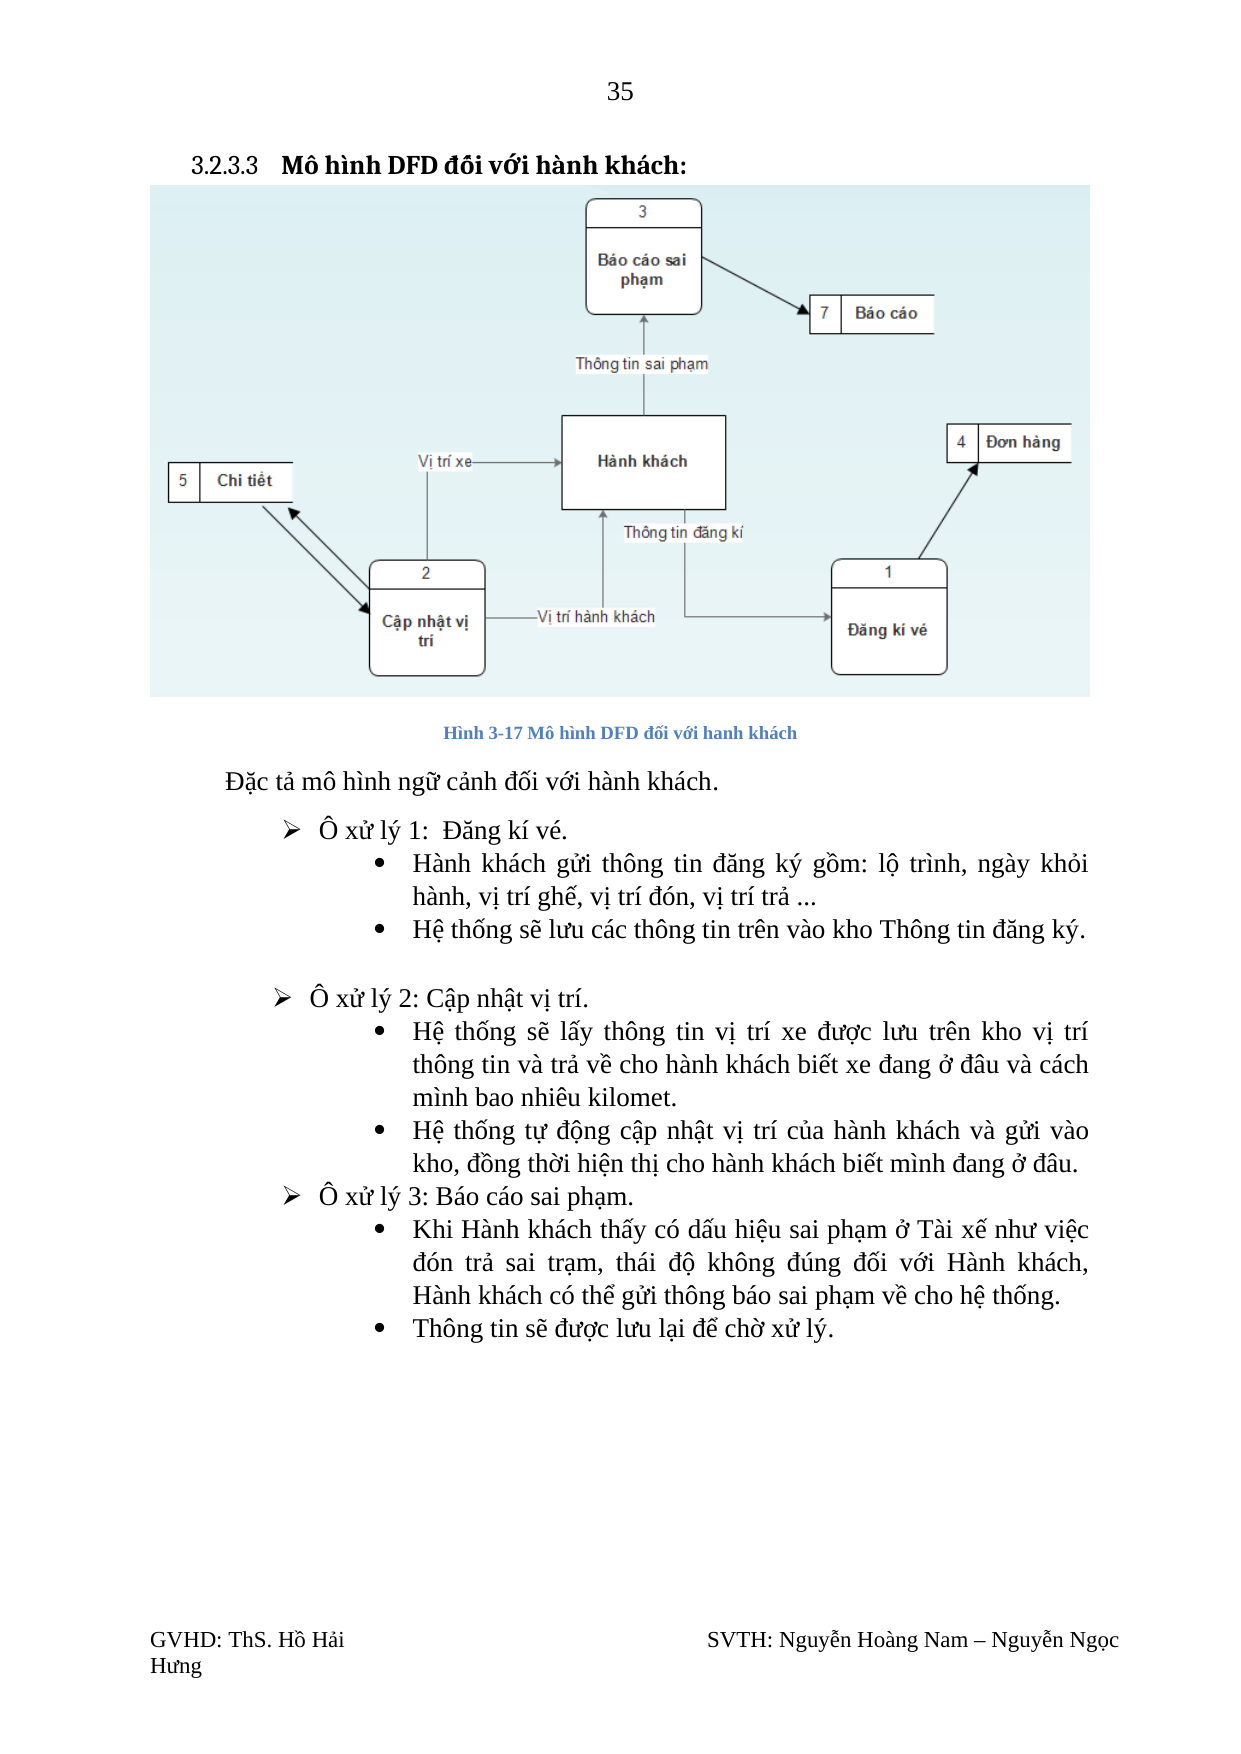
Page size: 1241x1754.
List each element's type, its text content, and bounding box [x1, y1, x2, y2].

list Hành khách gửi thông tin đăng ký gồm: lộ trình, ngày khỏi hành, vị trí ghế, vị trí đón, vị trí trả ... [375, 847, 1090, 911]
list Ô xử lý 1: Đăng kí vé. [281, 814, 1090, 845]
list Thông tin sẽ được lưu lại để chờ xử lý. [375, 1312, 1090, 1343]
text Hình 3-7 Mô hình DFD đối với hanh khách [150, 722, 1090, 744]
text Đặc tả mô hình ngữ cảnh đối với hành khách. [150, 764, 1090, 796]
list Hệ thống sẽ lấy thông tin vị trí xe được lưu trên kho vị trí thông tin và trả về cho hành khách biết xe đang ở đâu và cách mình bao nhiêu kilomet. [375, 1015, 1090, 1112]
list Hệ thống tự động cập nhật vị trí của hành khách và gửi vào kho, đồng thời hiện thị cho hành khách biết mình đang ở đâu. [375, 1114, 1090, 1178]
list Ô xử lý 3: Báo cáo sai phạm. [281, 1180, 1090, 1211]
picture [150, 185, 1091, 697]
list Khi Hành khách thấy có dấu hiệu sai phạm ở Tài xế như việc đón trả sai trạm, thái độ không đúng đối với Hành khách, Hành khách có thể gửi thông báo sai phạm về cho hệ thống. [375, 1213, 1090, 1310]
list Hệ thống sẽ lưu các thông tin trên vào kho Thông tin đăng ký. [375, 913, 1090, 944]
list Ô xử lý 2: Cập nhật vị trí. [272, 982, 1090, 1013]
subtitle Mô hình DFD đối với hành khách: [191, 150, 1090, 181]
